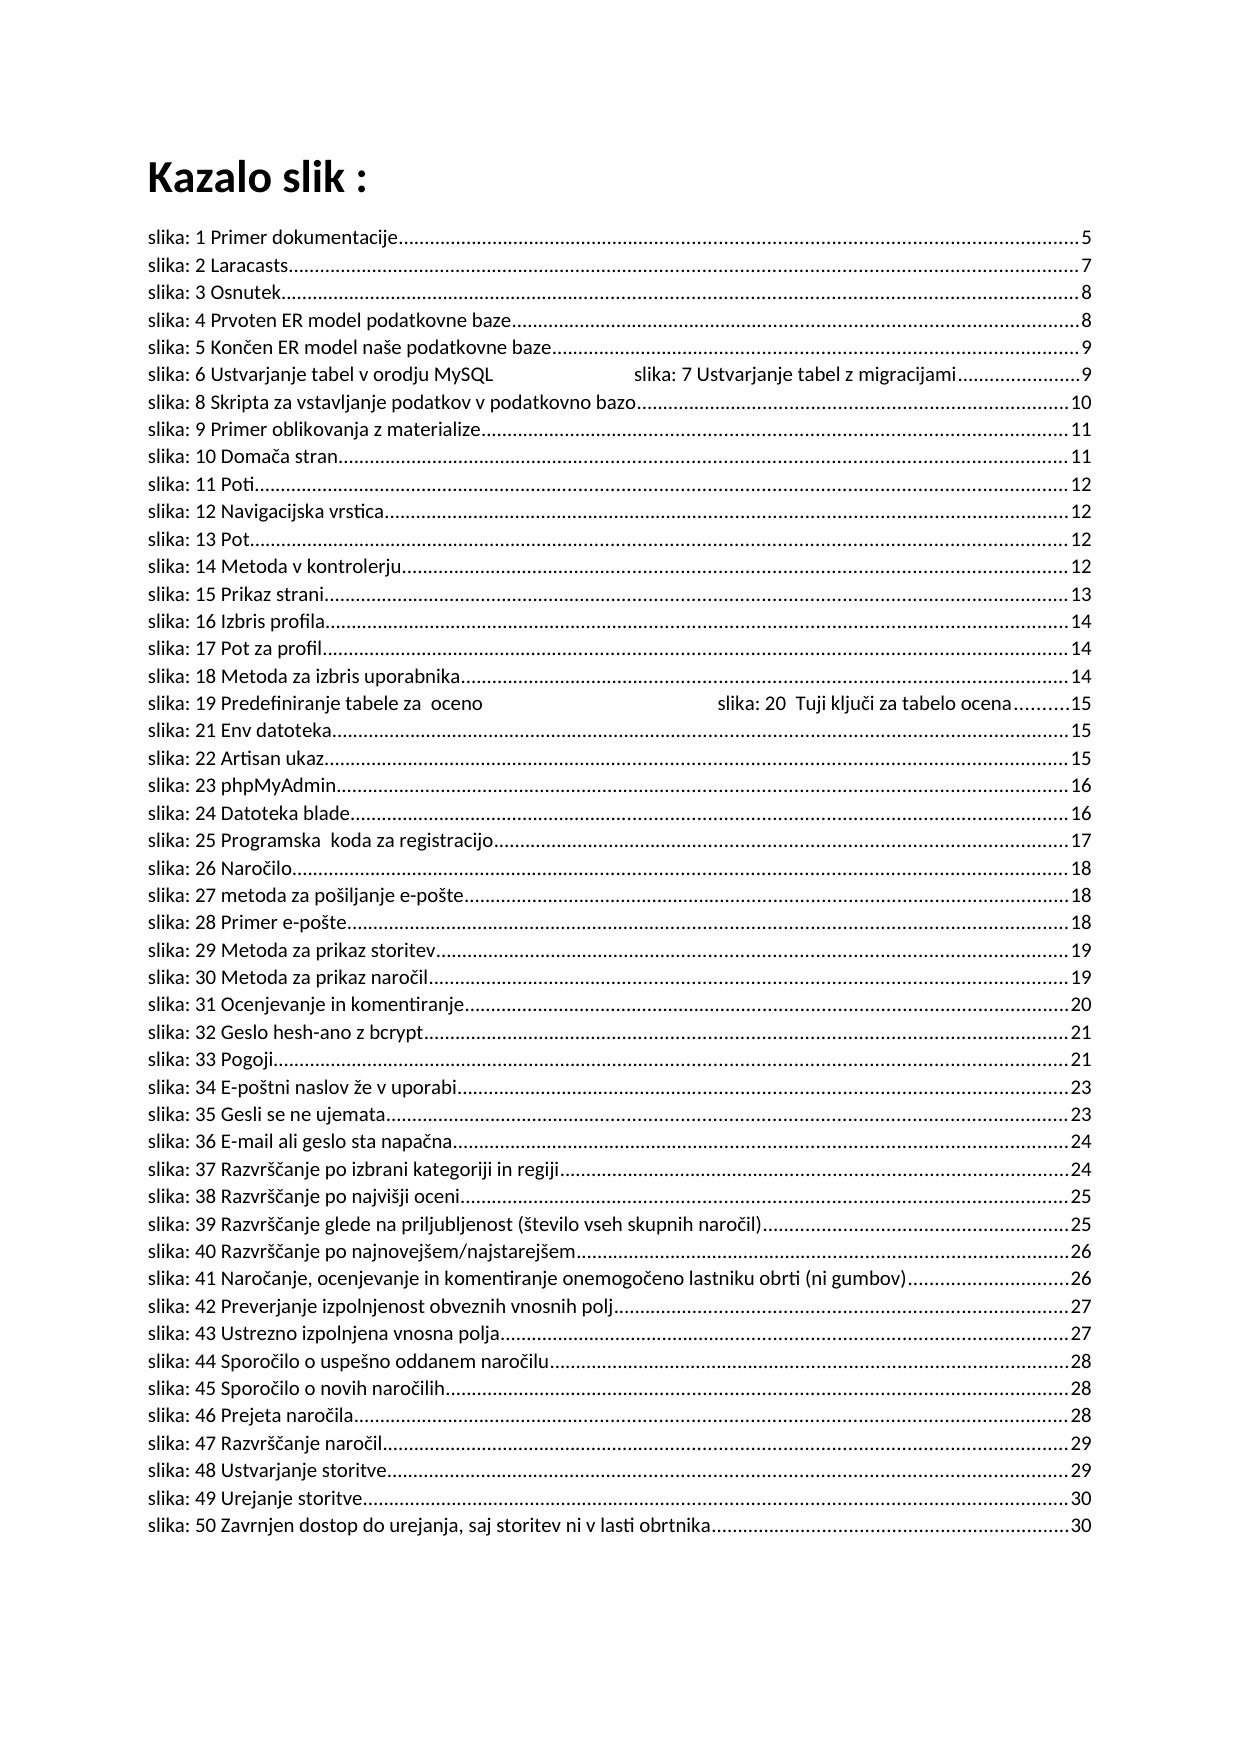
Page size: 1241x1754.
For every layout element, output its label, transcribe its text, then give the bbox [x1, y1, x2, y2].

text slika: 2 Laracasts 7 [148, 252, 1093, 277]
text slika: 26 Naročilo 18 [148, 855, 1093, 880]
text slika: 24 Datoteka blade 16 [148, 800, 1093, 825]
text slika: 9 Primer oblikovanja z materialize 11 [148, 416, 1093, 442]
text slika: 10 Domača stran 11 [148, 444, 1093, 469]
text slika: 6 Ustvarjanje tabel v orodju MySQL slika: 7 Ustvarjanje tabel z migracijami 9 [148, 362, 1093, 387]
text slika: 50 Zavrnjen dostop do urejanja, saj storitev ni v lasti obrtnika 30 [148, 1512, 1093, 1538]
text slika: 13 Pot 12 [148, 526, 1093, 551]
text slika: 40 Razvrščanje po najnovejšem/najstarejšem 26 [148, 1238, 1093, 1264]
text slika: 16 Izbris profila 14 [148, 608, 1093, 633]
text slika: 41 Naročanje, ocenjevanje in komentiranje onemogočeno lastniku obrti (ni gumbov) 26 [148, 1266, 1093, 1291]
text slika: 39 Razvrščanje glede na priljubljenost (število vseh skupnih naročil) 25 [148, 1211, 1093, 1236]
text slika: 27 metoda za pošiljanje e-pošte 18 [148, 882, 1093, 907]
text slika: 34 E-poštni naslov že v uporabi 23 [148, 1074, 1093, 1099]
text slika: 29 Metoda za prikaz storitev 19 [148, 937, 1093, 962]
text slika: 47 Razvrščanje naročil 29 [148, 1430, 1093, 1455]
text slika: 3 Osnutek 8 [148, 279, 1093, 305]
text slika: 35 Gesli se ne ujemata 23 [148, 1101, 1093, 1127]
text slika: 37 Razvrščanje po izbrani kategoriji in regiji 24 [148, 1156, 1093, 1181]
text slika: 49 Urejanje storitve 30 [148, 1485, 1093, 1510]
text slika: 33 Pogoji 21 [148, 1046, 1093, 1072]
text slika: 14 Metoda v kontrolerju 12 [148, 553, 1093, 579]
text slika: 1 Primer dokumentacije 5 [148, 224, 1093, 250]
text slika: 17 Pot za profil 14 [148, 636, 1093, 661]
text slika: 42 Preverjanje izpolnjenost obveznih vnosnih polj 27 [148, 1293, 1093, 1318]
text slika: 11 Poti 12 [148, 471, 1093, 497]
text Kazalo slik : [148, 148, 1093, 203]
text slika: 12 Navigacijska vrstica 12 [148, 498, 1093, 524]
text slika: 31 Ocenjevanje in komentiranje 20 [148, 992, 1093, 1017]
text slika: 21 Env datoteka 15 [148, 718, 1093, 743]
text slika: 43 Ustrezno izpolnjena vnosna polja 27 [148, 1320, 1093, 1346]
text slika: 45 Sporočilo o novih naročilih 28 [148, 1375, 1093, 1401]
text slika: 18 Metoda za izbris uporabnika 14 [148, 663, 1093, 688]
text slika: 46 Prejeta naročila 28 [148, 1403, 1093, 1428]
text slika: 38 Razvrščanje po najvišji oceni 25 [148, 1183, 1093, 1209]
text slika: 32 Geslo hesh-ano z bcrypt 21 [148, 1019, 1093, 1044]
text slika: 23 phpMyAdmin 16 [148, 772, 1093, 798]
text slika: 25 Programska koda za registracijo 17 [148, 827, 1093, 853]
text slika: 5 Končen ER model naše podatkovne baze 9 [148, 334, 1093, 359]
text slika: 30 Metoda za prikaz naročil 19 [148, 964, 1093, 990]
text slika: 15 Prikaz strani 13 [148, 581, 1093, 606]
text slika: 8 Skripta za vstavljanje podatkov v podatkovno bazo 10 [148, 389, 1093, 414]
text slika: 44 Sporočilo o uspešno oddanem naročilu 28 [148, 1348, 1093, 1373]
text slika: 22 Artisan ukaz 15 [148, 745, 1093, 771]
text slika: 28 Primer e-pošte 18 [148, 909, 1093, 935]
text slika: 4 Prvoten ER model podatkovne baze 8 [148, 307, 1093, 332]
text slika: 19 Predefiniranje tabele za oceno slika: 20 Tuji ključi za tabelo ocena 15 [148, 690, 1093, 716]
text slika: 36 E-mail ali geslo sta napačna 24 [148, 1129, 1093, 1154]
text slika: 48 Ustvarjanje storitve 29 [148, 1457, 1093, 1483]
